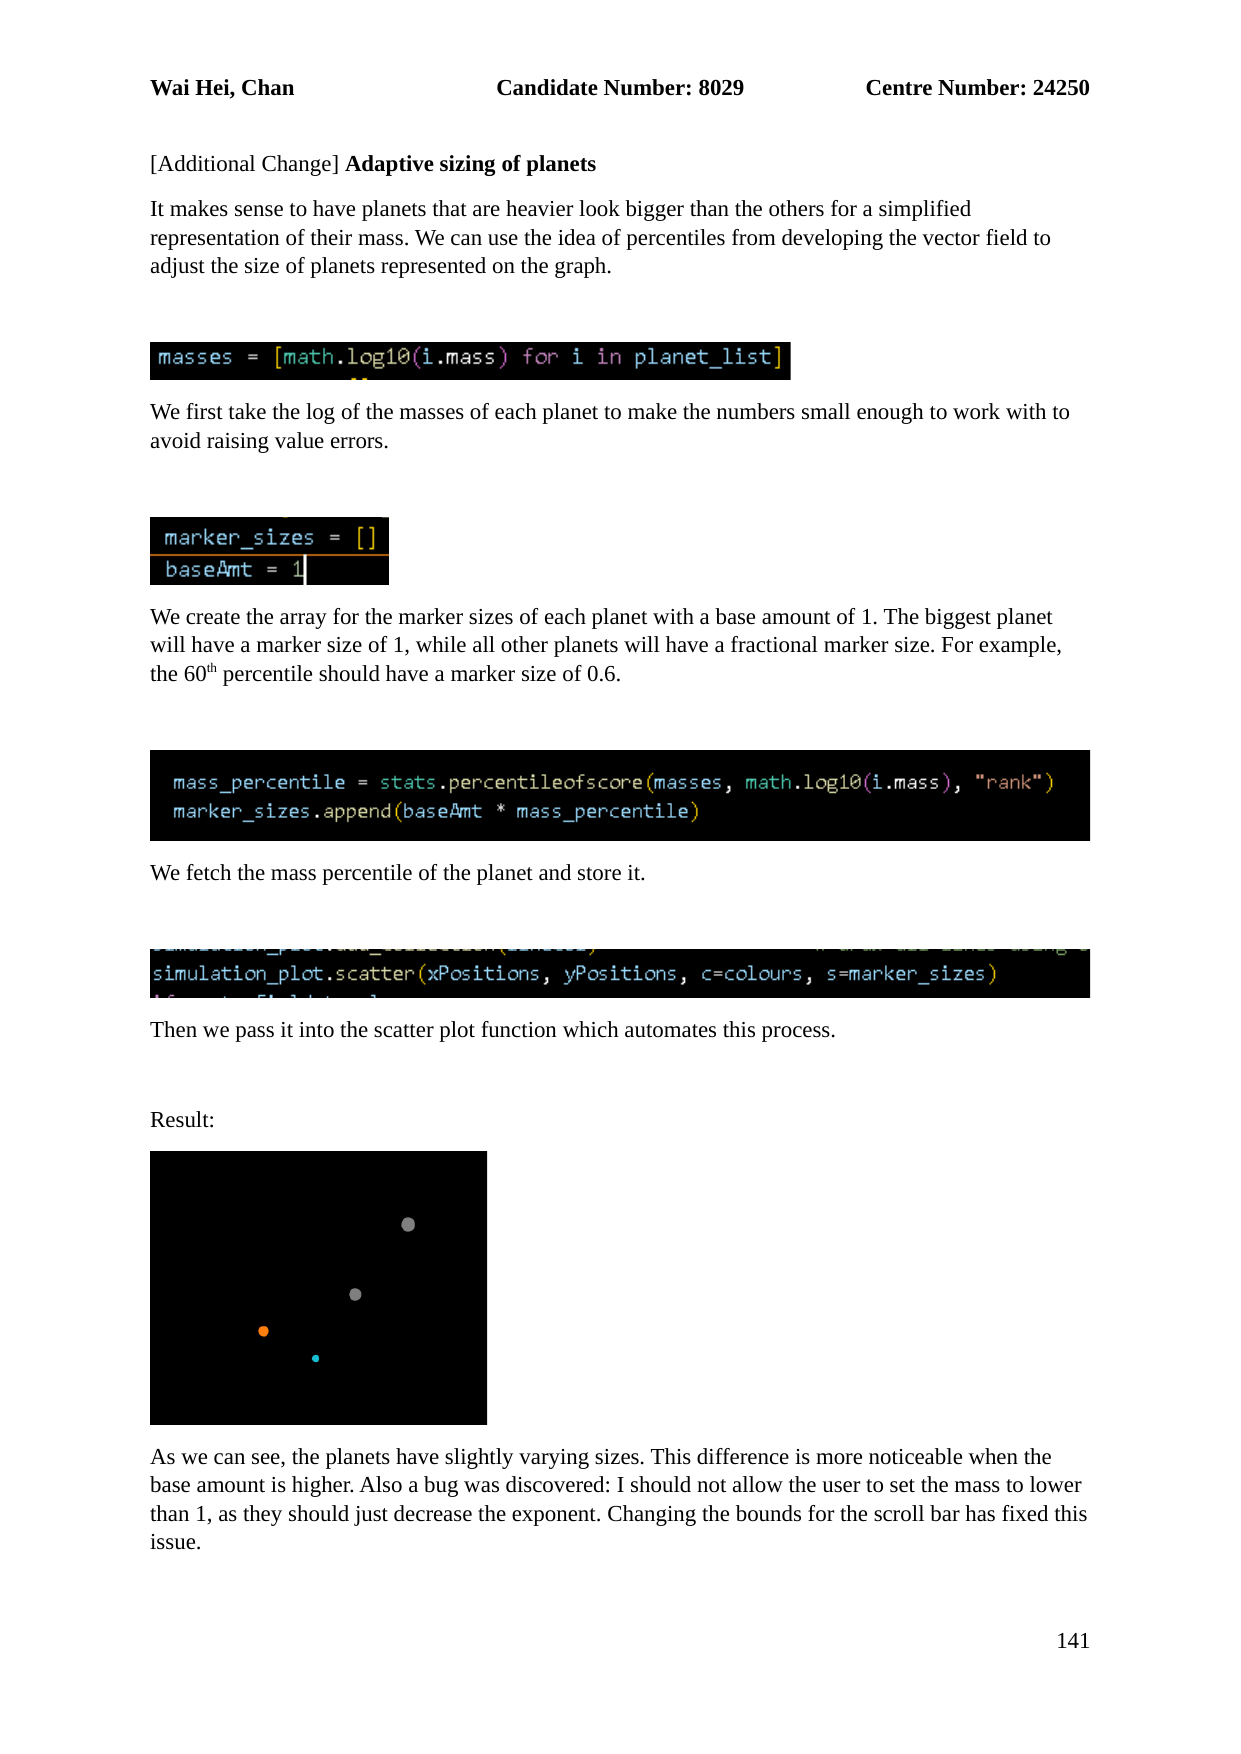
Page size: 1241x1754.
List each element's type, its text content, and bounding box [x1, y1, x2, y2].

picture [150, 1151, 488, 1425]
text It makes sense to have planets that are heavier look bigger than the others for a simplified representation of their mass. We can use the idea of percentiles from developing the vector field to adjust the size of planets represented on the graph. [150, 195, 1090, 278]
text We create the array for the marker sizes of each planet with a base amount of 1. The biggest planet will have a marker size of 1, while all other planets will have a fractional marker size. For example, the 60th percentile should have a marker size of 0.6. [150, 603, 1090, 686]
text Then we pass it into the scatter plot function which automates this process. [150, 1016, 1090, 1043]
picture [150, 517, 389, 585]
text We first take the log of the masses of each planet to make the numbers small enough to work with to avoid raising value errors. [150, 398, 1090, 453]
text Result: [150, 1107, 1090, 1133]
picture [150, 949, 1091, 998]
text [Additional Change] Adaptive sizing of planets [150, 150, 1090, 176]
picture [150, 342, 791, 380]
picture [150, 750, 1091, 841]
text As we can see, the planets have slightly varying sizes. This difference is more noticeable when the base amount is higher. Also a bug was discovered: I should not allow the user to set the mass to lower than 1, as they should just decrease the exponent. Changing the bounds for the scroll bar has fixed this issue. [150, 1443, 1090, 1554]
text We fetch the mass percentile of the planet and store it. [150, 859, 1090, 885]
